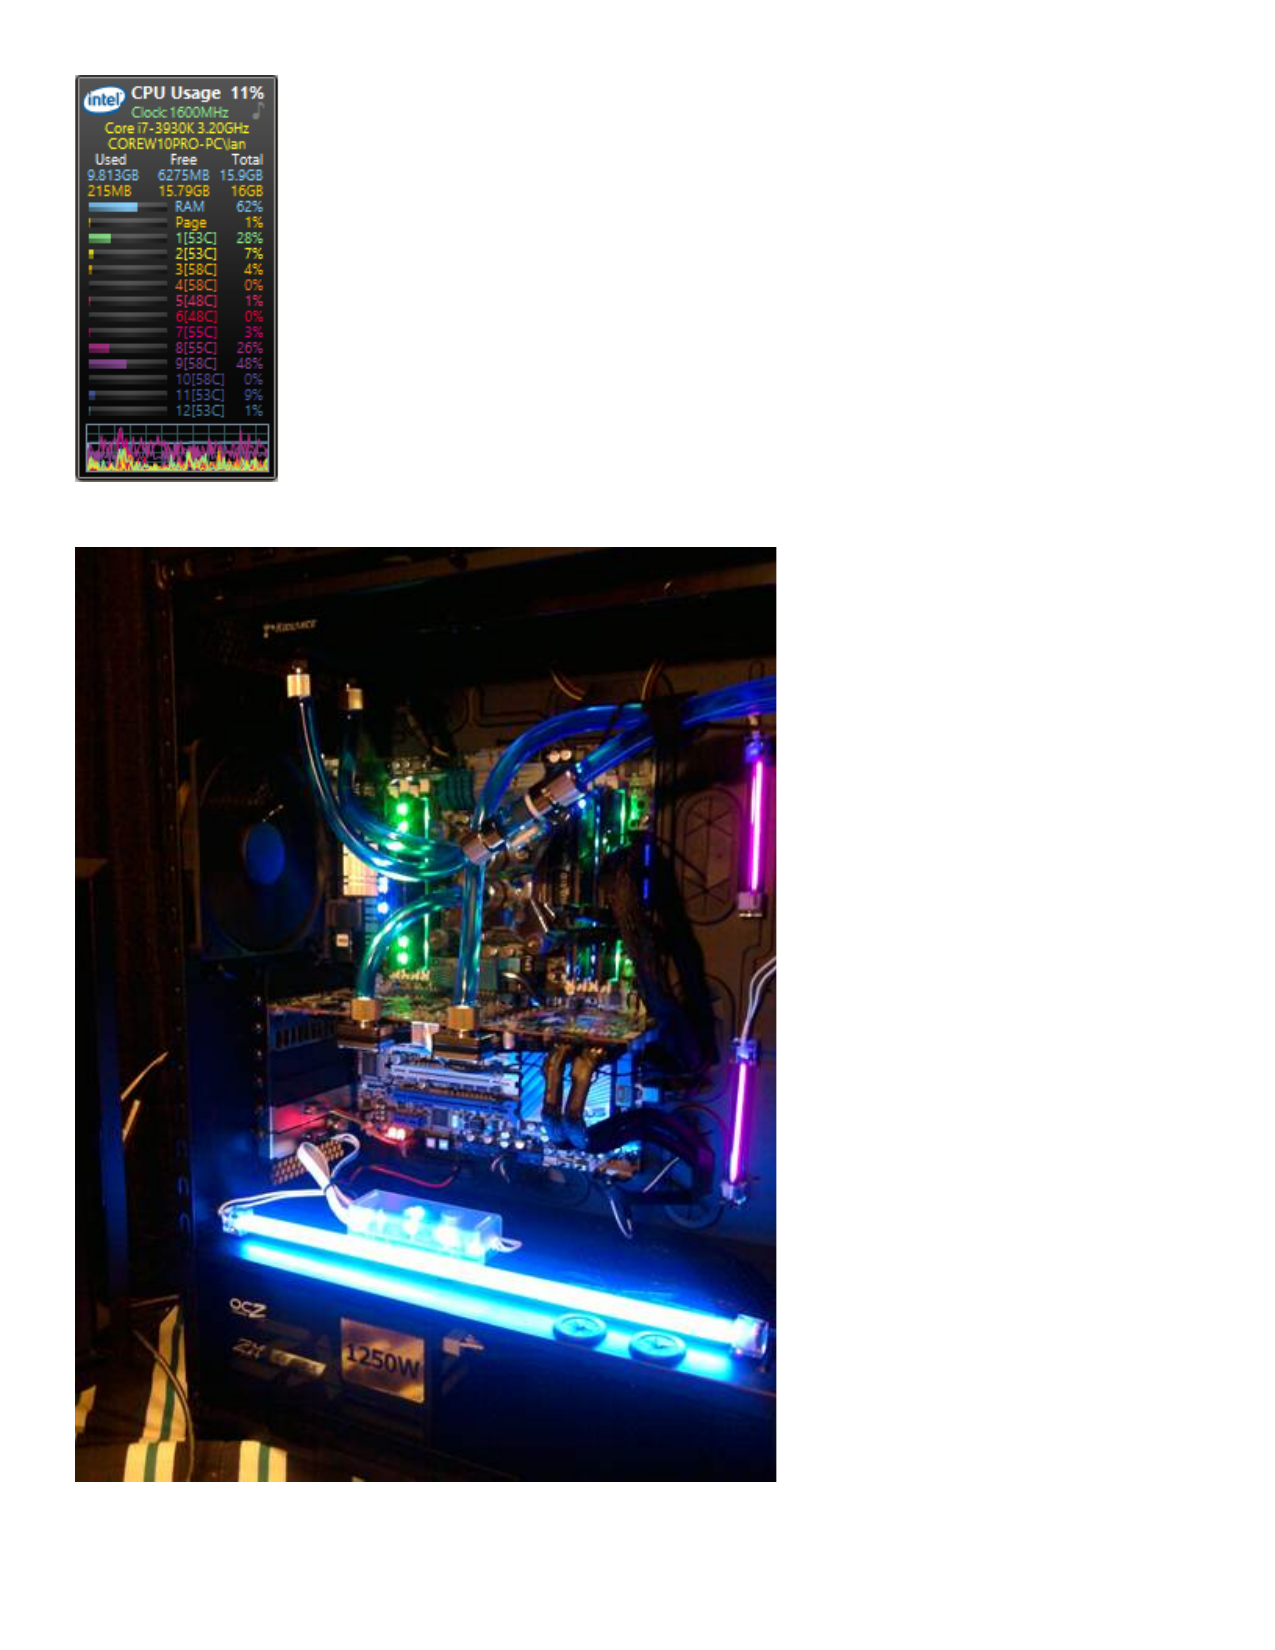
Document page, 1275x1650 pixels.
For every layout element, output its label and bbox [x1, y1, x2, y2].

picture [75, 547, 777, 1482]
picture [75, 75, 279, 482]
